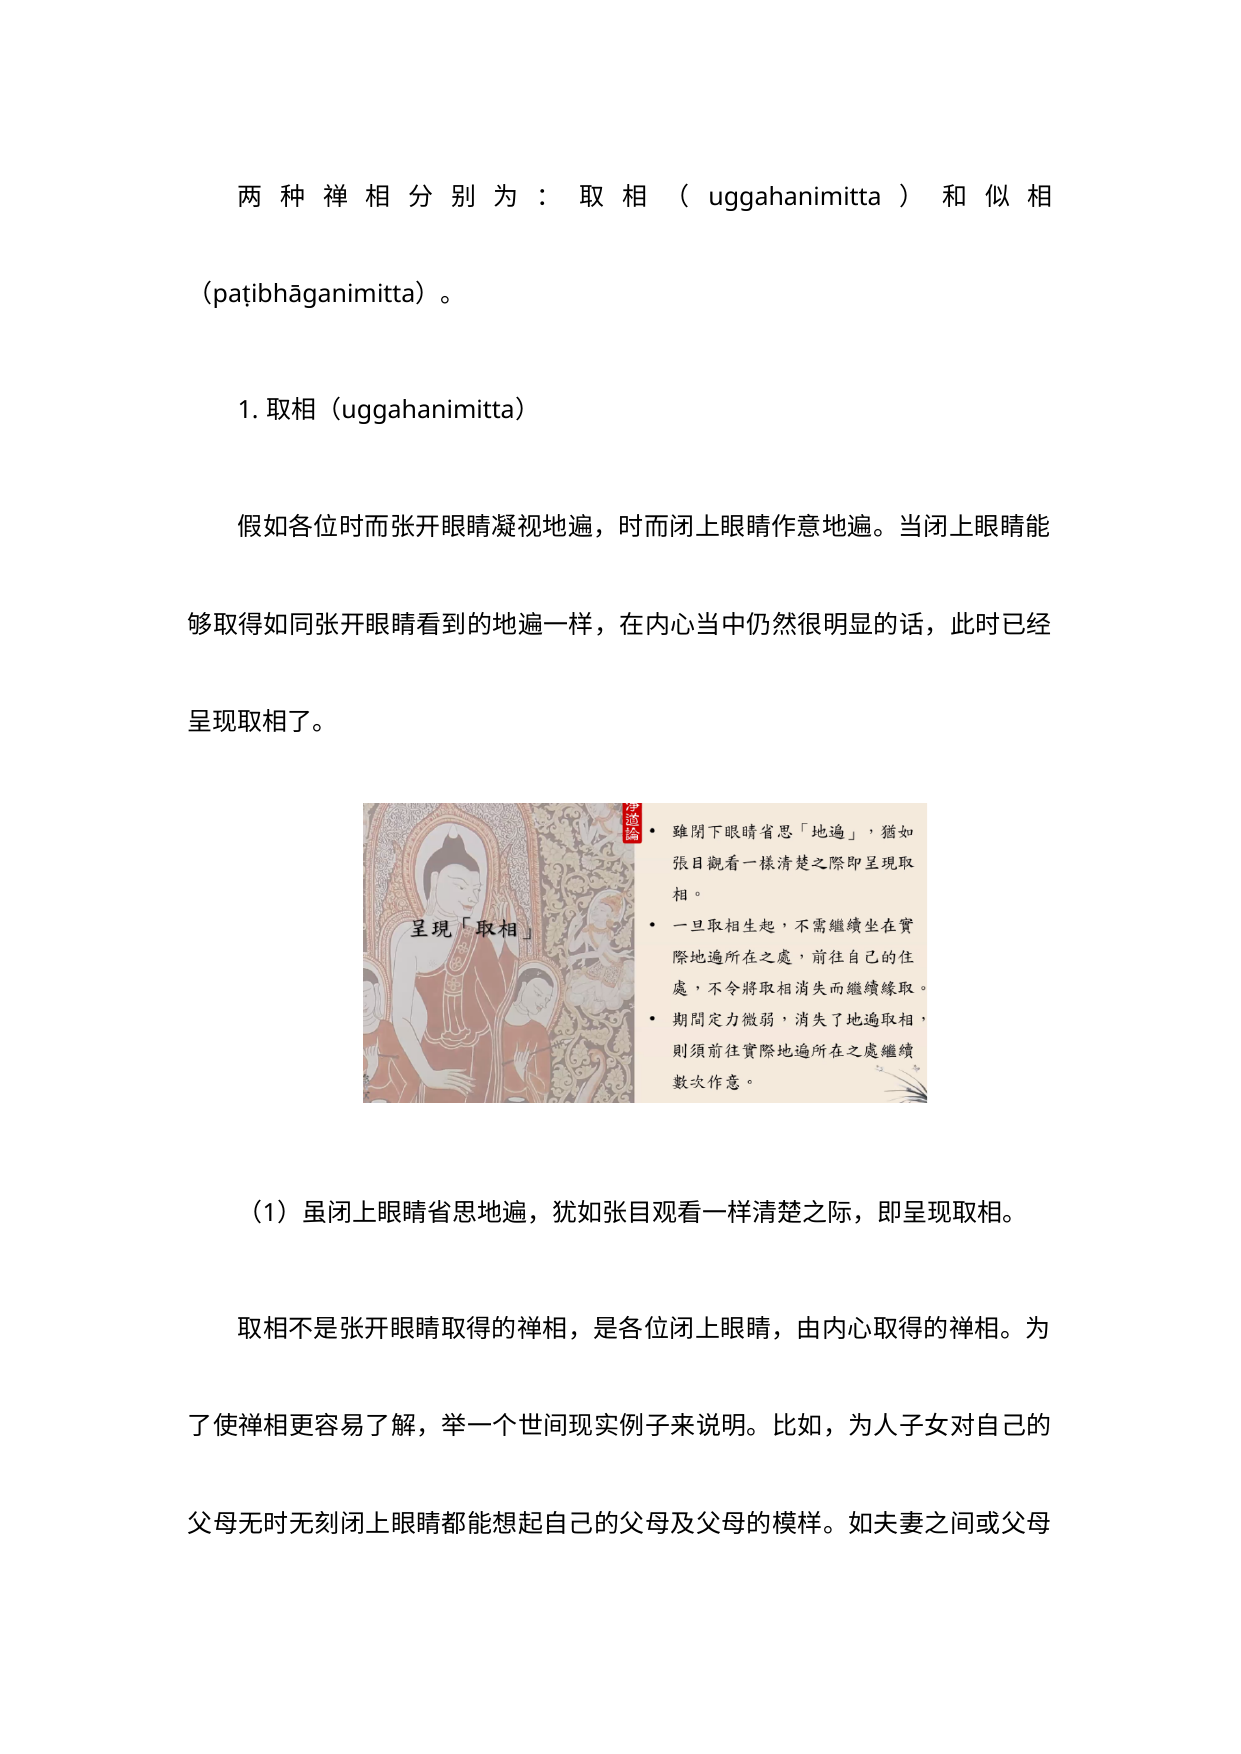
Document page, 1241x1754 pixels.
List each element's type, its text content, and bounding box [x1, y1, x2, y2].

text （1）虽闭上眼睛省思地遍，犹如张目观看一样清楚之际，即呈现取相。 [187, 1178, 1053, 1243]
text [187, 1294, 1053, 1554]
text 两种禅相分别为：取相（uggahanimitta）和似相（paṭibhāganimitta）。 [187, 162, 1053, 324]
picture [363, 803, 928, 1103]
text 1. 取相（uggahanimitta） [187, 375, 1053, 440]
text 假如各位时而张开眼睛凝视地遍，时而闭上眼睛作意地遍。当闭上眼睛能够取得如同张开眼睛看到的地遍一样，在内心当中仍然很明显的话，此时已经呈现取相了。 [187, 492, 1053, 752]
